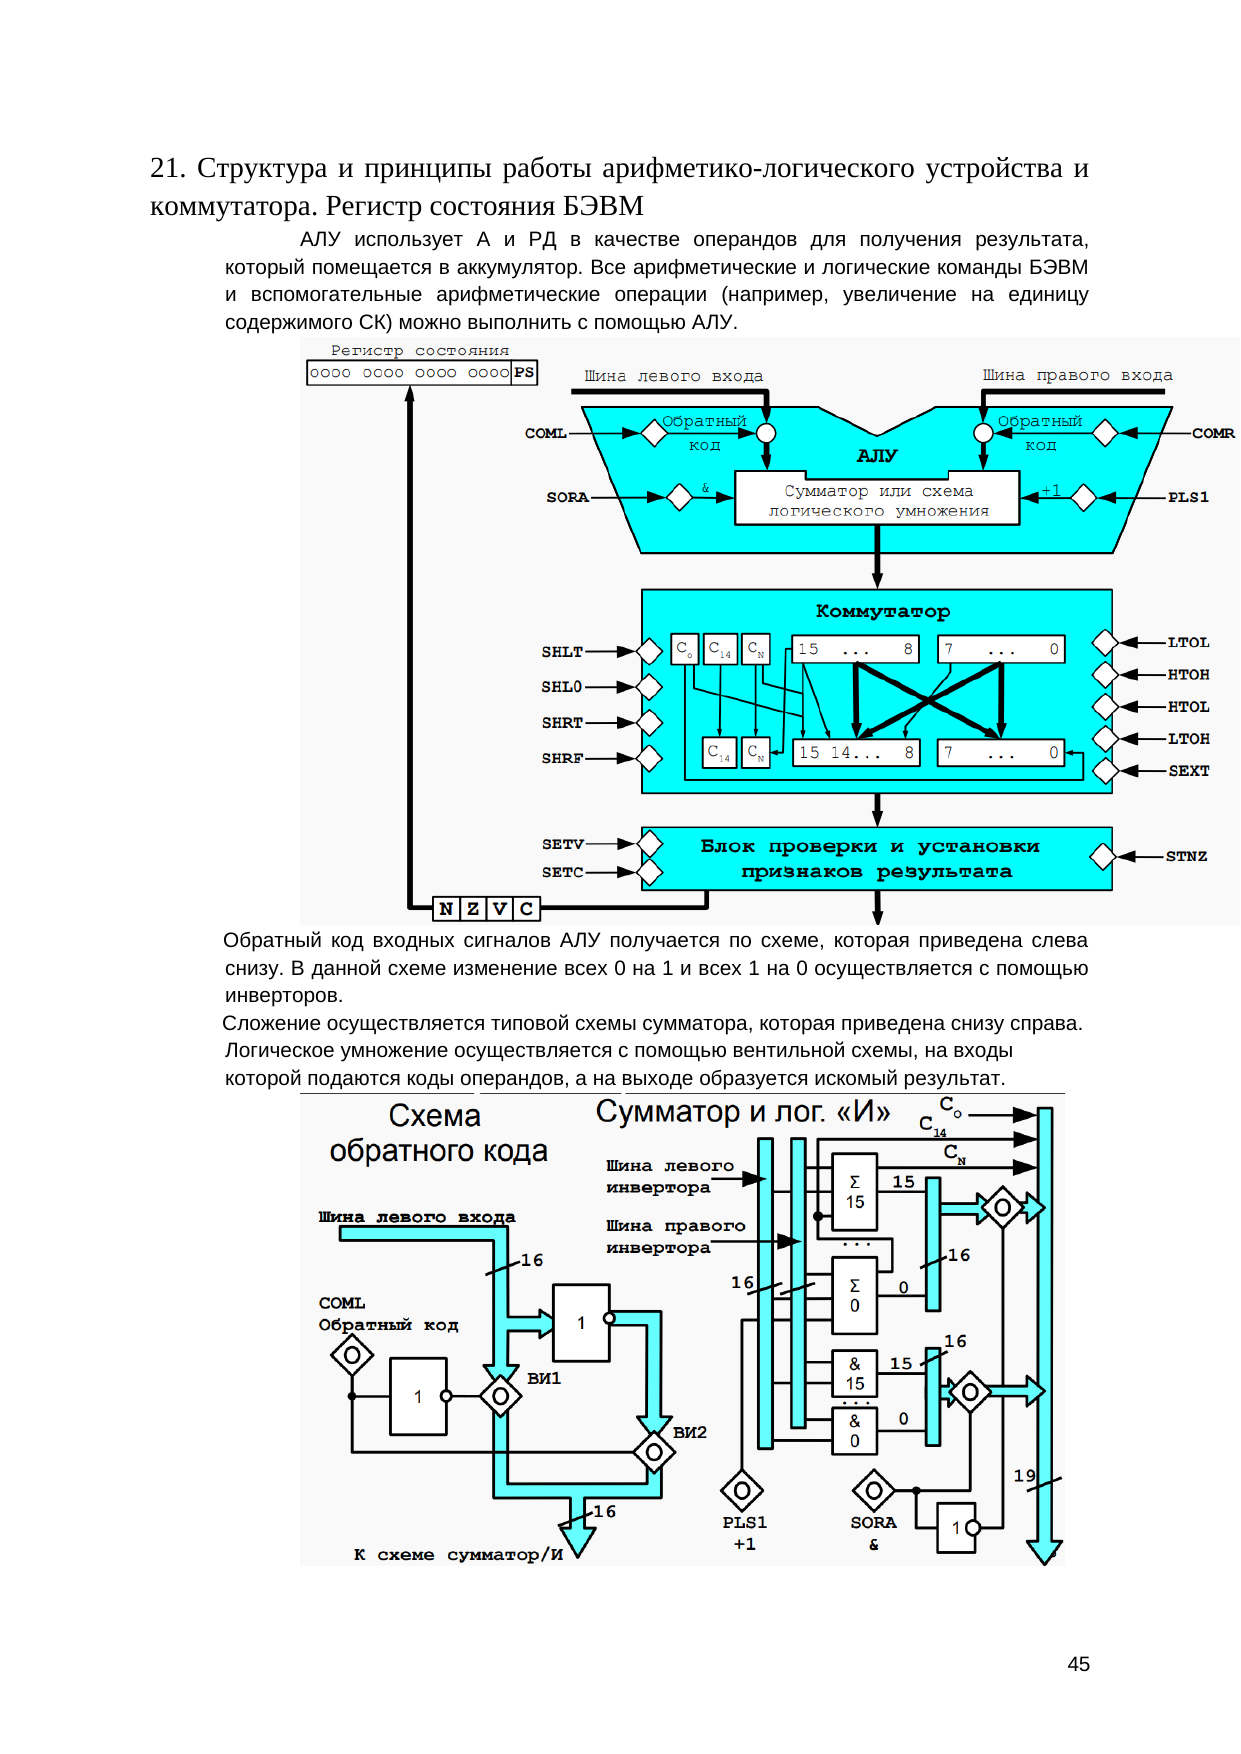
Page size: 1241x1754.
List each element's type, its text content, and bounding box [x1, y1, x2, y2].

subtitle 21. Структура и принципы работы арифметико-логического устройства и коммутатора. Регистр состояния БЭВМ [150, 150, 1090, 222]
text которой подаются коды операндов, а на выходе образуется искомый результат. [150, 1066, 1090, 1089]
picture [300, 1093, 1066, 1566]
text Логическое умножение осуществляется с помощью вентильной схемы, на входы [150, 1038, 1090, 1062]
text Сложение осуществляется типовой схемы сумматора, которая приведена снизу справа. [187, 1011, 1090, 1034]
text Обратный код входных сигналов АЛУ получается по схеме, которая приведена слева снизу. В данной схеме изменение всех 0 на 1 и всех 1 на 0 осуществляется с помощью инверторов. [187, 928, 1090, 1007]
picture [300, 337, 1241, 925]
text АЛУ использует А и РД в качестве операндов для получения результата, который помещается в аккумулятор. Все арифметические и логические команды БЭВМ и вспомогательные арифметические операции (например, увеличение на единицу содержимого СК) можно выполнить с помощью АЛУ. [225, 227, 1090, 333]
